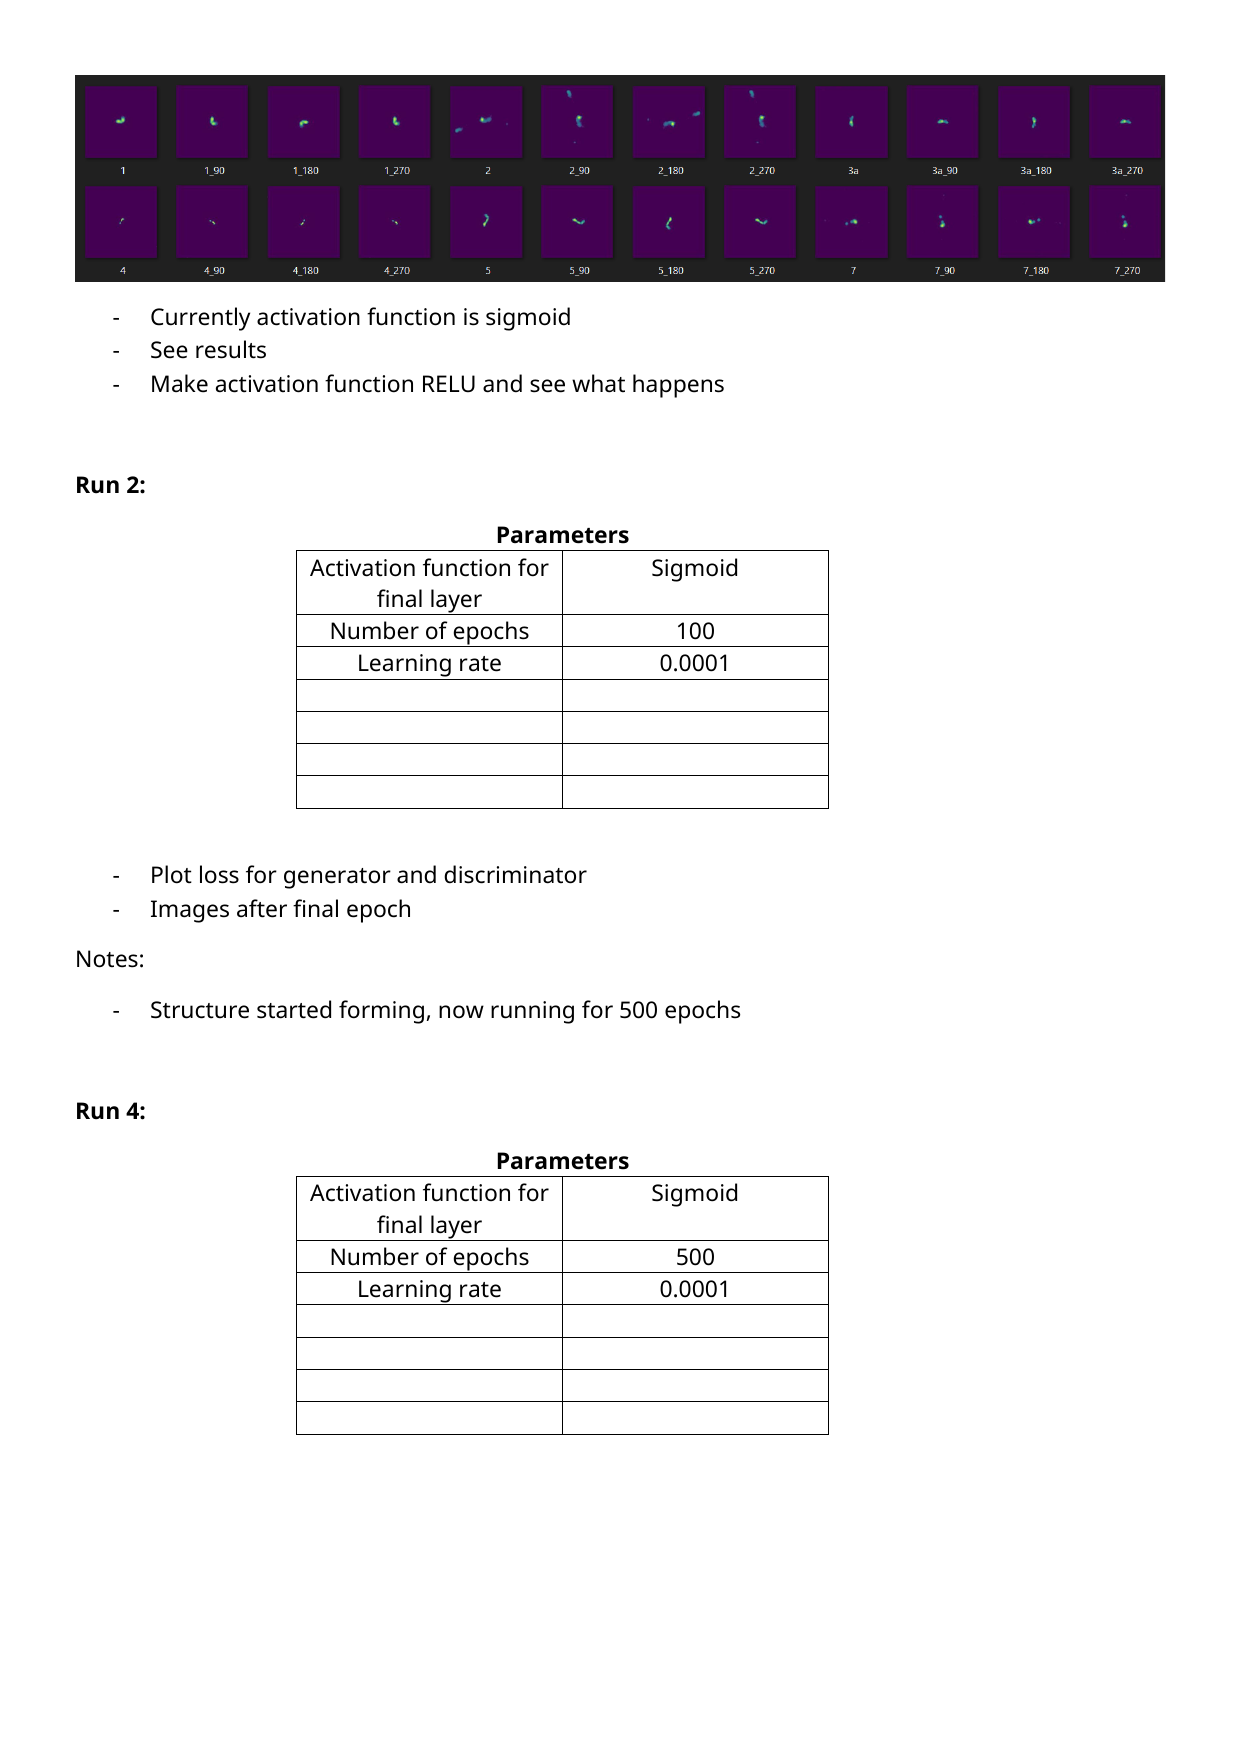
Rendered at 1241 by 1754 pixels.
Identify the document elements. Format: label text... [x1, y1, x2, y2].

table_cell [563, 1370, 828, 1401]
table_cell Number of epochs [297, 1241, 562, 1272]
list Make activation function RELU and see what happens [112, 368, 1165, 399]
table_cell [297, 1402, 562, 1433]
table_cell [563, 744, 828, 775]
table_cell [297, 1338, 562, 1369]
table_cell 100 [563, 615, 828, 646]
table_cell [297, 680, 562, 711]
list Plot loss for generator and discriminator [112, 859, 1165, 890]
table_cell [563, 680, 828, 711]
list Currently activation function is sigmoid [112, 300, 1165, 332]
table_cell [563, 1402, 828, 1433]
table_cell [297, 1370, 562, 1401]
list Structure started forming, now running for 500 epochs [112, 994, 1165, 1025]
table_cell [563, 1305, 828, 1337]
text Notes: [75, 943, 1165, 974]
table_cell Learning rate [297, 647, 562, 678]
table_cell [297, 744, 562, 775]
table_cell Sigmoid [563, 1177, 828, 1240]
table_cell [297, 712, 562, 743]
list Images after final epoch [112, 893, 1165, 924]
table_header Parameters [297, 1145, 828, 1176]
text Run 2: [75, 469, 1165, 500]
table_cell 500 [563, 1241, 828, 1272]
text Run 4: [75, 1094, 1165, 1126]
table_cell Sigmoid [563, 551, 828, 614]
picture [75, 75, 1166, 282]
table_cell [297, 1305, 562, 1337]
table_header Parameters [297, 519, 828, 550]
list See results [112, 334, 1165, 365]
table_cell [297, 776, 562, 808]
table_cell [563, 776, 828, 808]
table_cell Learning rate [297, 1273, 562, 1304]
table_cell Activation function for final layer [297, 551, 562, 614]
table_cell Activation function for final layer [297, 1177, 562, 1240]
table_cell 0.0001 [563, 647, 828, 678]
table_cell 0.0001 [563, 1273, 828, 1304]
table_cell [563, 1338, 828, 1369]
table_cell [563, 712, 828, 743]
table_cell Number of epochs [297, 615, 562, 646]
